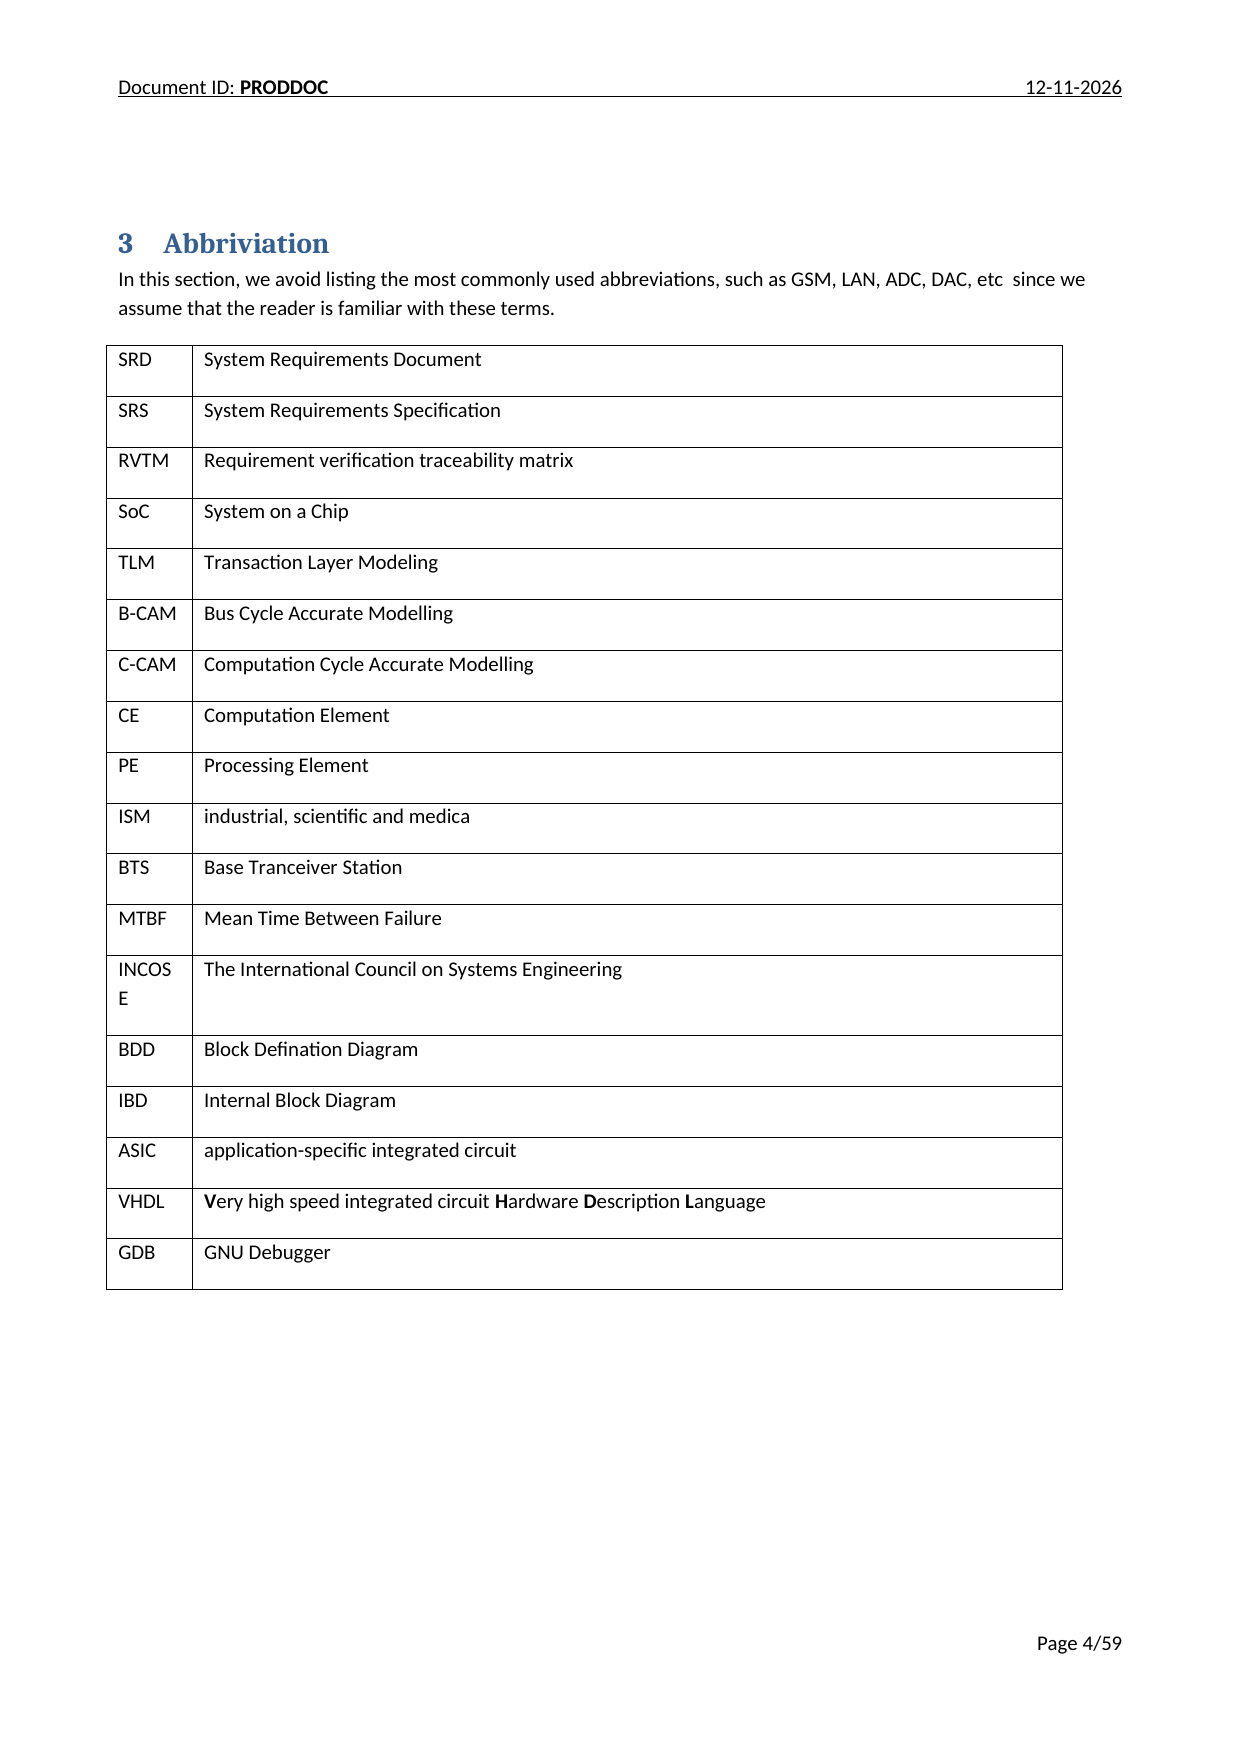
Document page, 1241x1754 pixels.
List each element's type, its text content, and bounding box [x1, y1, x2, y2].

table_cell Mean Time Between Failure [193, 905, 1062, 955]
table_cell Block Defination Diagram [193, 1036, 1062, 1086]
table_cell ASIC [107, 1138, 192, 1187]
table_cell industrial, scientific and medica [193, 804, 1062, 853]
table_header System Requirements Document [193, 346, 1062, 396]
table_cell INCOSE [107, 956, 192, 1035]
table_cell Internal Block Diagram [193, 1087, 1062, 1137]
table_cell SoC [107, 499, 192, 548]
table_cell GDB [107, 1239, 192, 1289]
table_cell Requirement verification traceability matrix [193, 448, 1062, 497]
table_header SRD [107, 346, 192, 396]
table_cell C-CAM [107, 651, 192, 701]
table_cell Very high speed integrated circuit Hardware Description Language [193, 1189, 1062, 1238]
table_cell application-specific integrated circuit [193, 1138, 1062, 1187]
table_cell CE [107, 702, 192, 752]
table_cell The International Council on Systems Engineering [193, 956, 1062, 1035]
table_cell Processing Element [193, 753, 1062, 802]
table_cell PE [107, 753, 192, 802]
table_cell VHDL [107, 1189, 192, 1238]
table_cell Transaction Layer Modeling [193, 549, 1062, 599]
table_cell B-CAM [107, 600, 192, 650]
table_cell Computation Cycle Accurate Modelling [193, 651, 1062, 701]
table_cell TLM [107, 549, 192, 599]
table_cell Bus Cycle Accurate Modelling [193, 600, 1062, 650]
table_cell IBD [107, 1087, 192, 1137]
table_cell System Requirements Specification [193, 397, 1062, 447]
text In this section, we avoid listing the most commonly used abbreviations, such as GSM, LAN, ADC, DAC, etc since we assume that the reader is familiar with these terms. [118, 266, 1122, 320]
table_cell GNU Debugger [193, 1239, 1062, 1289]
table_cell SRS [107, 397, 192, 447]
table_cell MTBF [107, 905, 192, 955]
table_cell System on a Chip [193, 499, 1062, 548]
table_cell Computation Element [193, 702, 1062, 752]
table_cell Base Tranceiver Station [193, 854, 1062, 904]
subtitle Abbriviation [118, 227, 1122, 261]
table_cell BTS [107, 854, 192, 904]
table_cell ISM [107, 804, 192, 853]
table_cell BDD [107, 1036, 192, 1086]
table_cell RVTM [107, 448, 192, 497]
